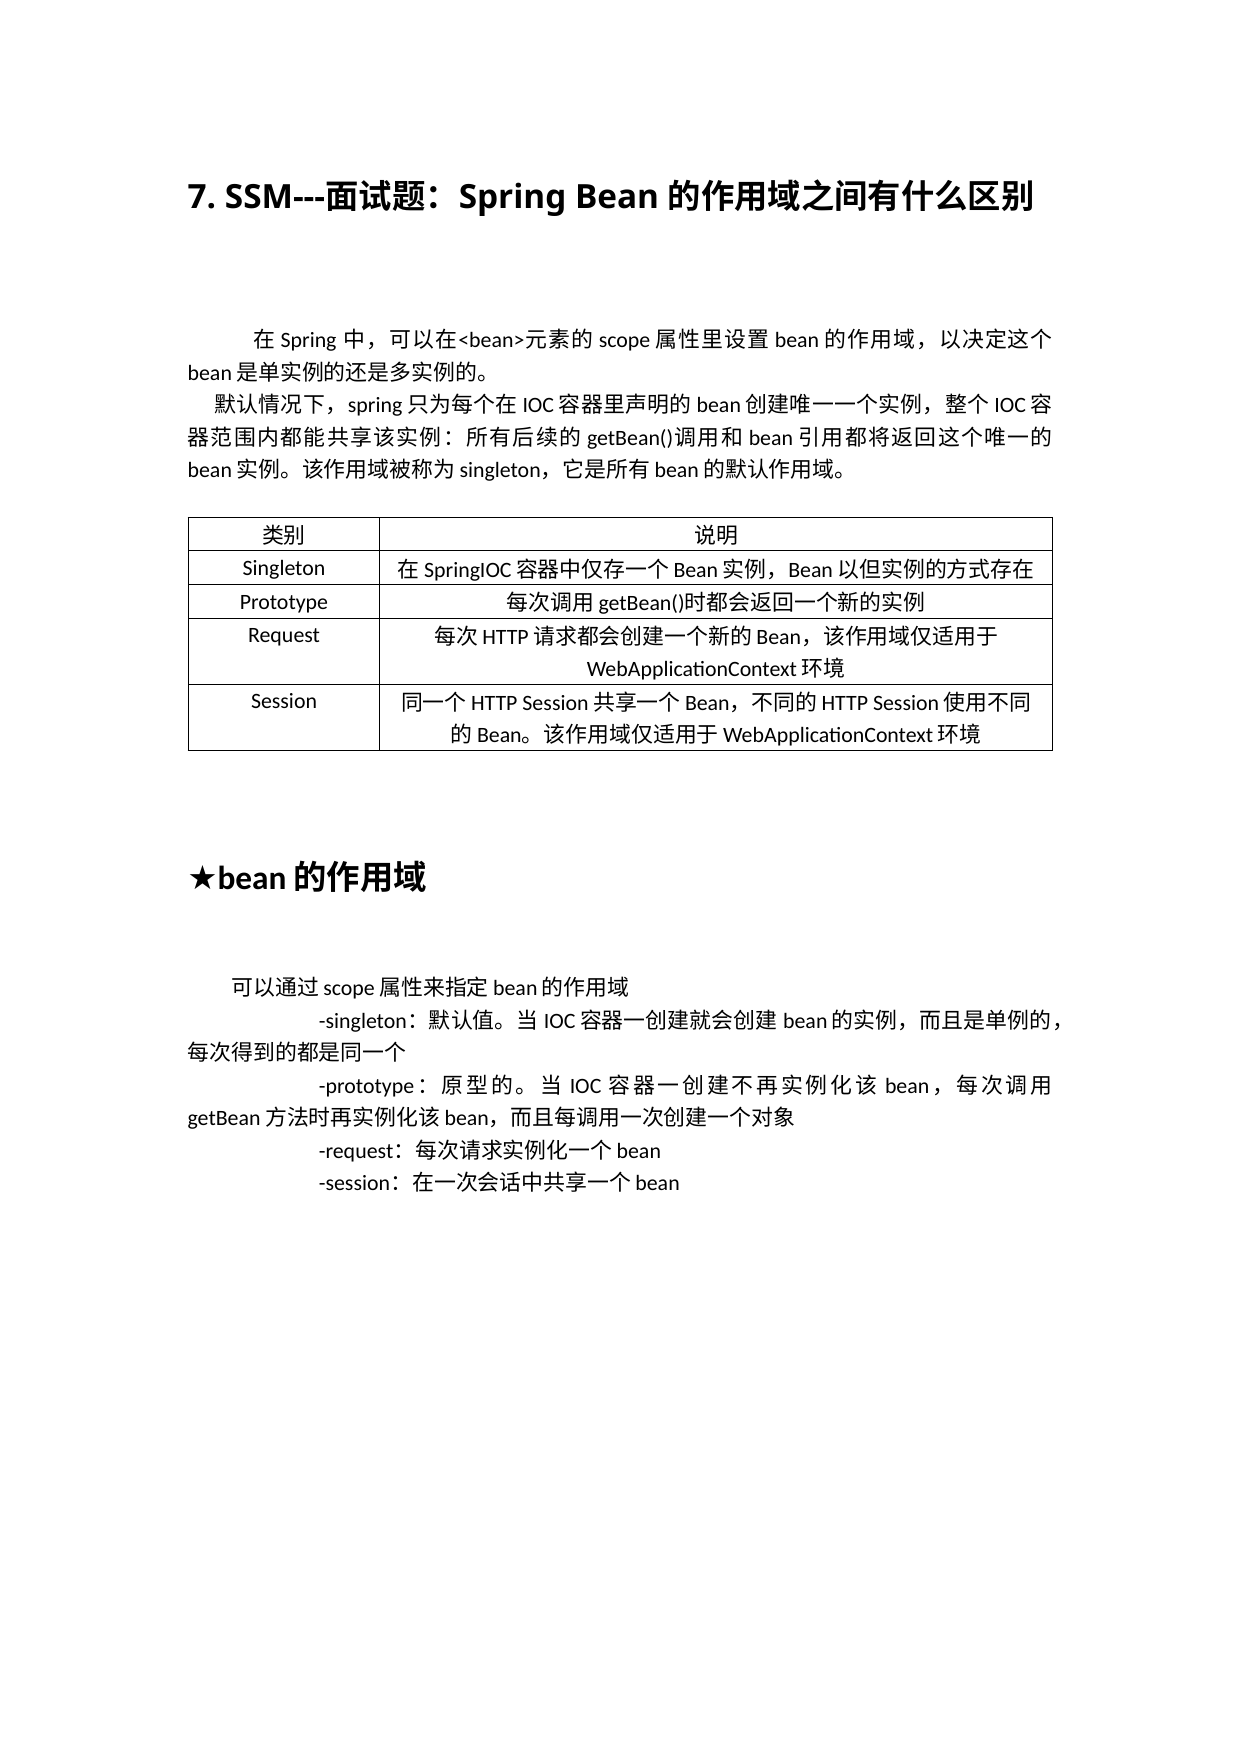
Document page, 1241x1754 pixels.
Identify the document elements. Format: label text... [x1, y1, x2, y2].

text -request：每次请求实例化一个bean [187, 1132, 1053, 1165]
table_header 类别 [189, 518, 379, 550]
text 默认情况下，spring只为每个在IOC容器里声明的bean创建唯一一个实例，整个IOC容器范围内都能共享该实例：所有后续的getBean()调用和bean引用都将返回这个唯一的bean实例。该作用域被称为singleton，它是所有bean的默认作用域。 [187, 387, 1053, 484]
table_cell 在SpringIOC容器中仅存一个Bean实例，Bean以但实例的方式存在 [380, 551, 1052, 584]
text -session：在一次会话中共享一个bean [187, 1165, 1053, 1197]
table_cell Session [189, 685, 379, 749]
table_cell 每次HTTP请求都会创建一个新的Bean，该作用域仅适用于WebApplicationContext环境 [380, 619, 1052, 683]
text 可以通过scope属性来指定bean的作用域 [187, 970, 1053, 1002]
subtitle ★bean的作用域 [187, 843, 1053, 908]
text -prototype：原型的。当IOC容器一创建不再实例化该bean，每次调用getBean方法时再实例化该bean，而且每调用一次创建一个对象 [187, 1067, 1053, 1132]
table_cell Request [189, 619, 379, 683]
table_cell 同一个HTTP Session共享一个Bean，不同的HTTP Session使用不同的Bean。该作用域仅适用于WebApplicationContext环境 [380, 685, 1052, 749]
table_cell Singleton [189, 551, 379, 584]
subtitle 7. SSM---面试题：Spring Bean 的作用域之间有什么区别 [187, 162, 1053, 227]
text -singleton：默认值。当IOC容器一创建就会创建bean的实例，而且是单例的，每次得到的都是同一个 [187, 1002, 1053, 1067]
table_cell Prototype [189, 585, 379, 617]
table_header 说明 [380, 518, 1052, 550]
text 在Spring 中，可以在<bean>元素的scope属性里设置bean的作用域，以决定这个bean是单实例的还是多实例的。 [187, 322, 1053, 387]
table_cell 每次调用getBean()时都会返回一个新的实例 [380, 585, 1052, 617]
